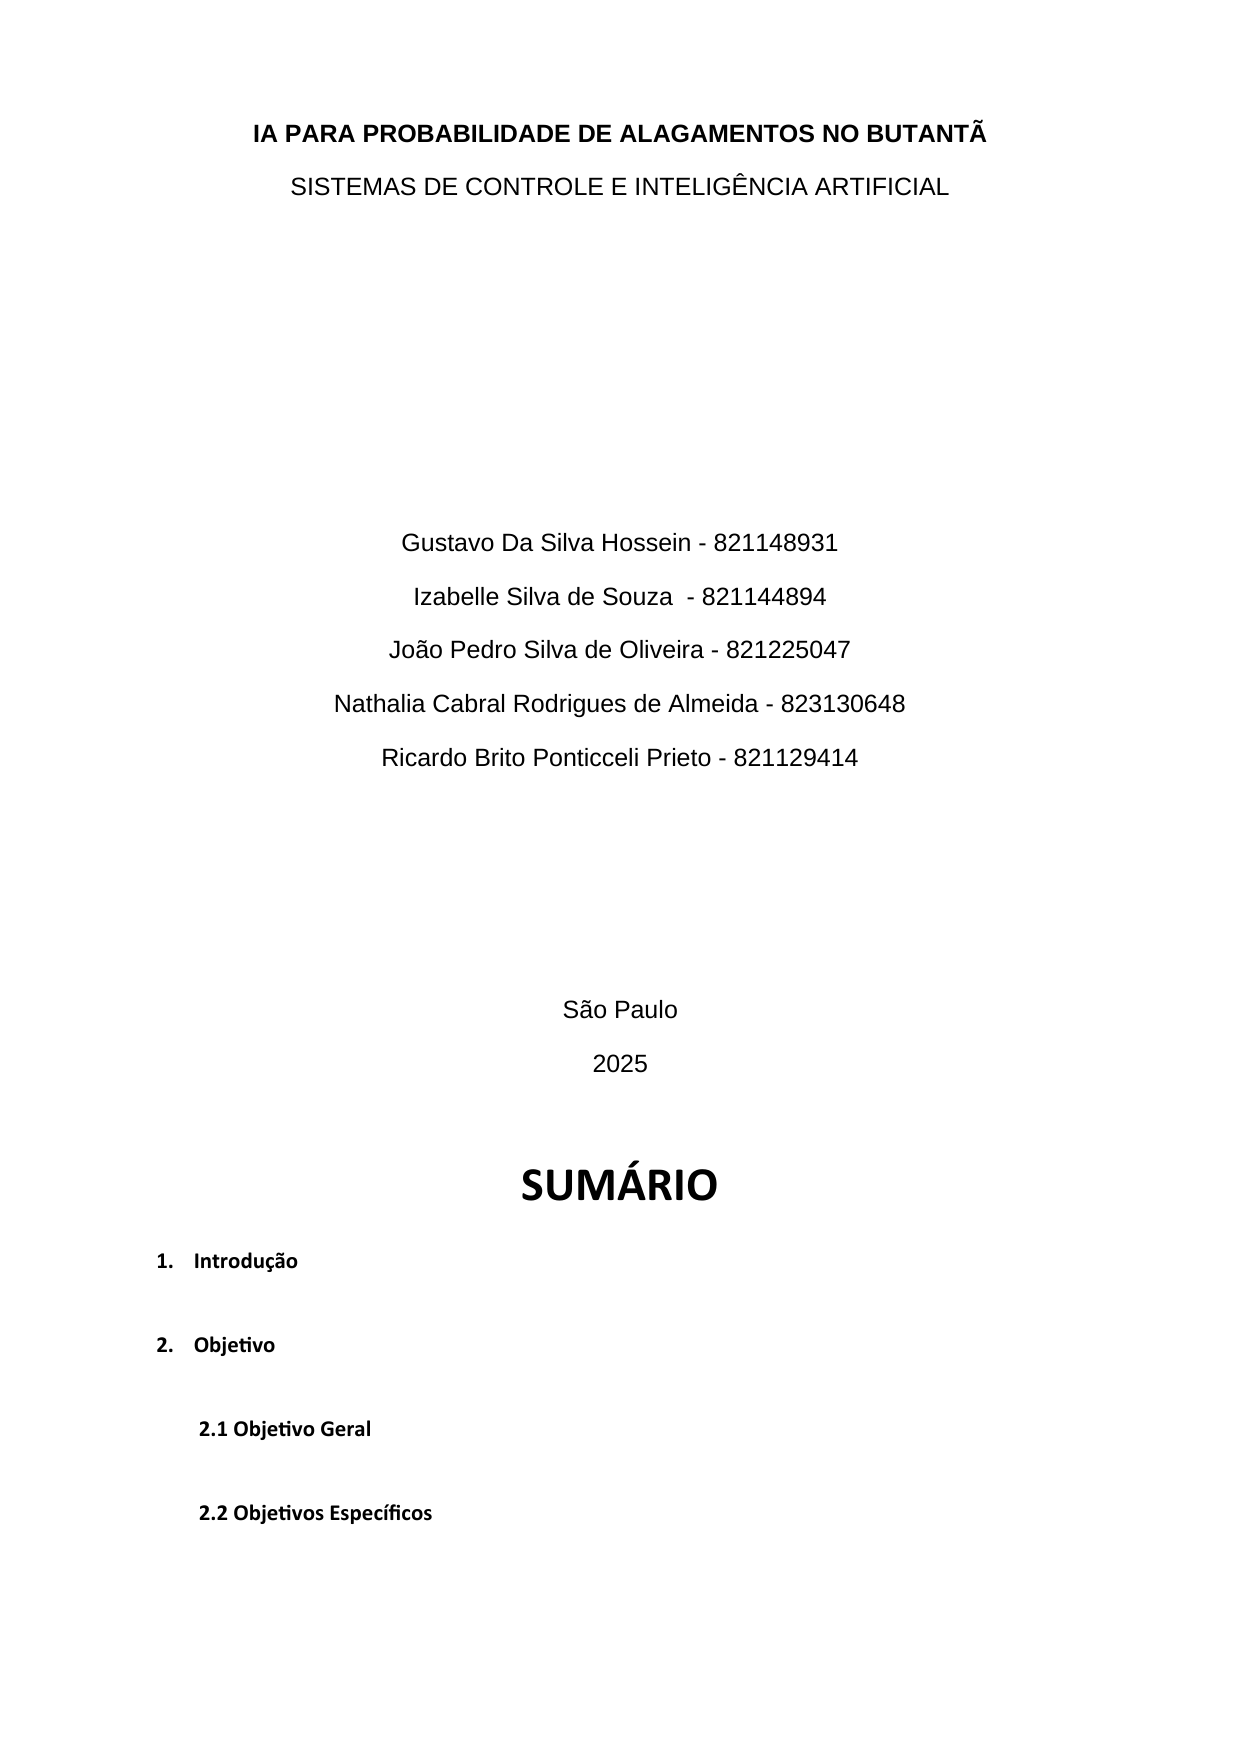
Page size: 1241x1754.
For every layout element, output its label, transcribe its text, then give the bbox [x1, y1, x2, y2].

list Introdução [156, 1246, 1122, 1316]
text Nathalia Cabral Rodrigues de Almeida - 823130648 [118, 689, 1122, 718]
text Izabelle Silva de Souza - 821144894 [118, 581, 1122, 610]
text IA PARA PROBABILIDADE DE ALAGAMENTOS NO BUTANTÃ [118, 118, 1122, 147]
text Ricardo Brito Ponticceli Prieto - 821129414 [118, 743, 1122, 772]
text Gustavo Da Silva Hossein - 821148931 [118, 528, 1122, 556]
text SISTEMAS DE CONTROLE E INTELIGÊNCIA ARTIFICIAL [118, 172, 1122, 233]
text SUMÁRIO [118, 1153, 1122, 1212]
list Objetivo 2.1 Objetivo Geral 2.2 Objetivos Específicos [156, 1330, 1122, 1568]
text São Paulo [118, 995, 1122, 1023]
text 2025 [118, 1048, 1122, 1077]
text João Pedro Silva de Oliveira - 821225047 [118, 635, 1122, 664]
